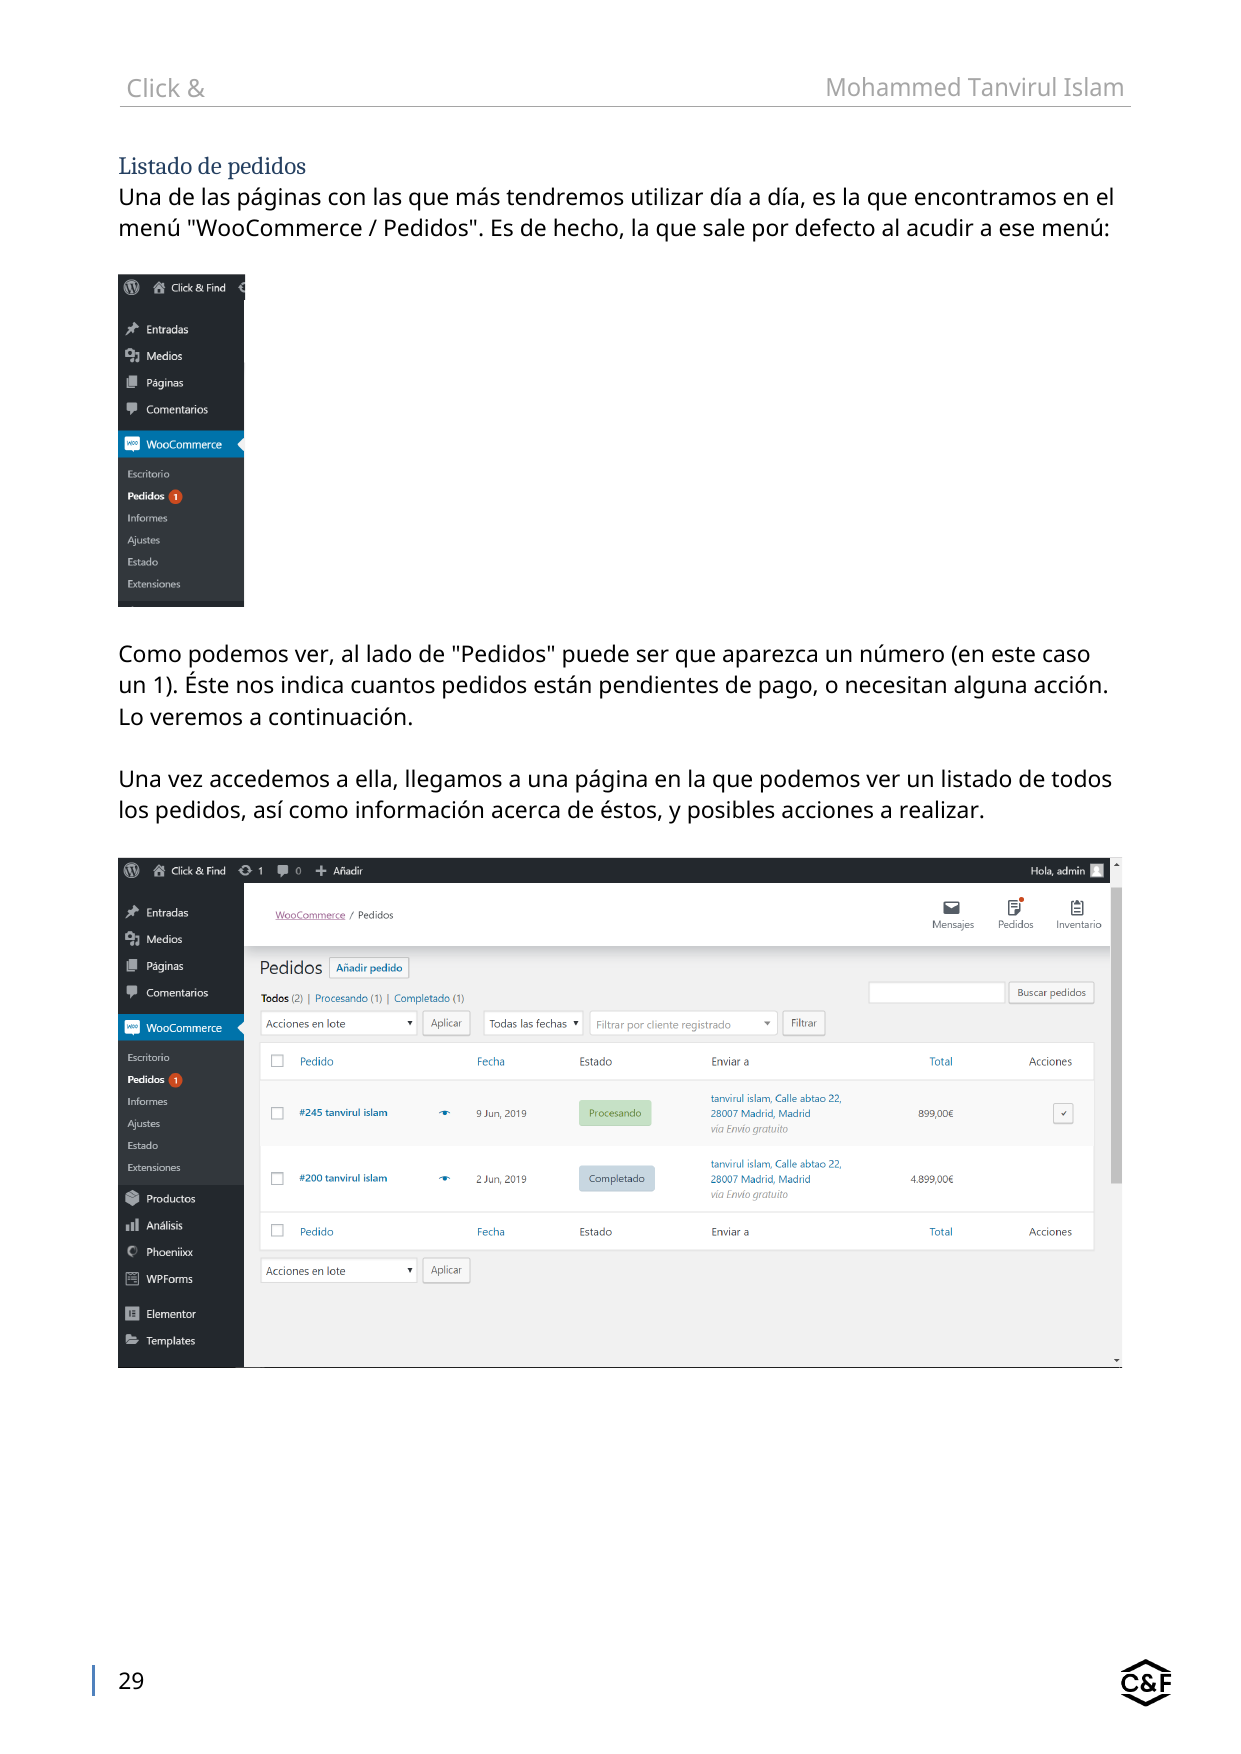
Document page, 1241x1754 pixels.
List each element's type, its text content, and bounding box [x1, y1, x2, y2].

picture [118, 274, 246, 607]
picture [125, 1021, 139, 1033]
text Una vez accedemos a ella, llegamos a una página en la que podemos ver un listado de todos los pedidos, así como información acerca de éstos, y posibles acciones a realizar. [118, 763, 1122, 825]
text Como podemos ver, al lado de "Pedidos" puede ser que aparezca un número (en este caso un 1). Éste nos indica cuantos pedidos están pendientes de pago, o necesitan alguna acción. Lo veremos a continuación. [118, 638, 1122, 732]
picture [118, 856, 1123, 1368]
subtitle Listado de pedidos [118, 152, 1122, 181]
text Una de las páginas con las que más tendremos utilizar día a día, es la que encontramos en el menú "WooCommerce / Pedidos". Es de hecho, la que sale por defecto al acudir a ese menú: [118, 181, 1122, 243]
picture [125, 437, 139, 450]
picture [1120, 1658, 1172, 1707]
